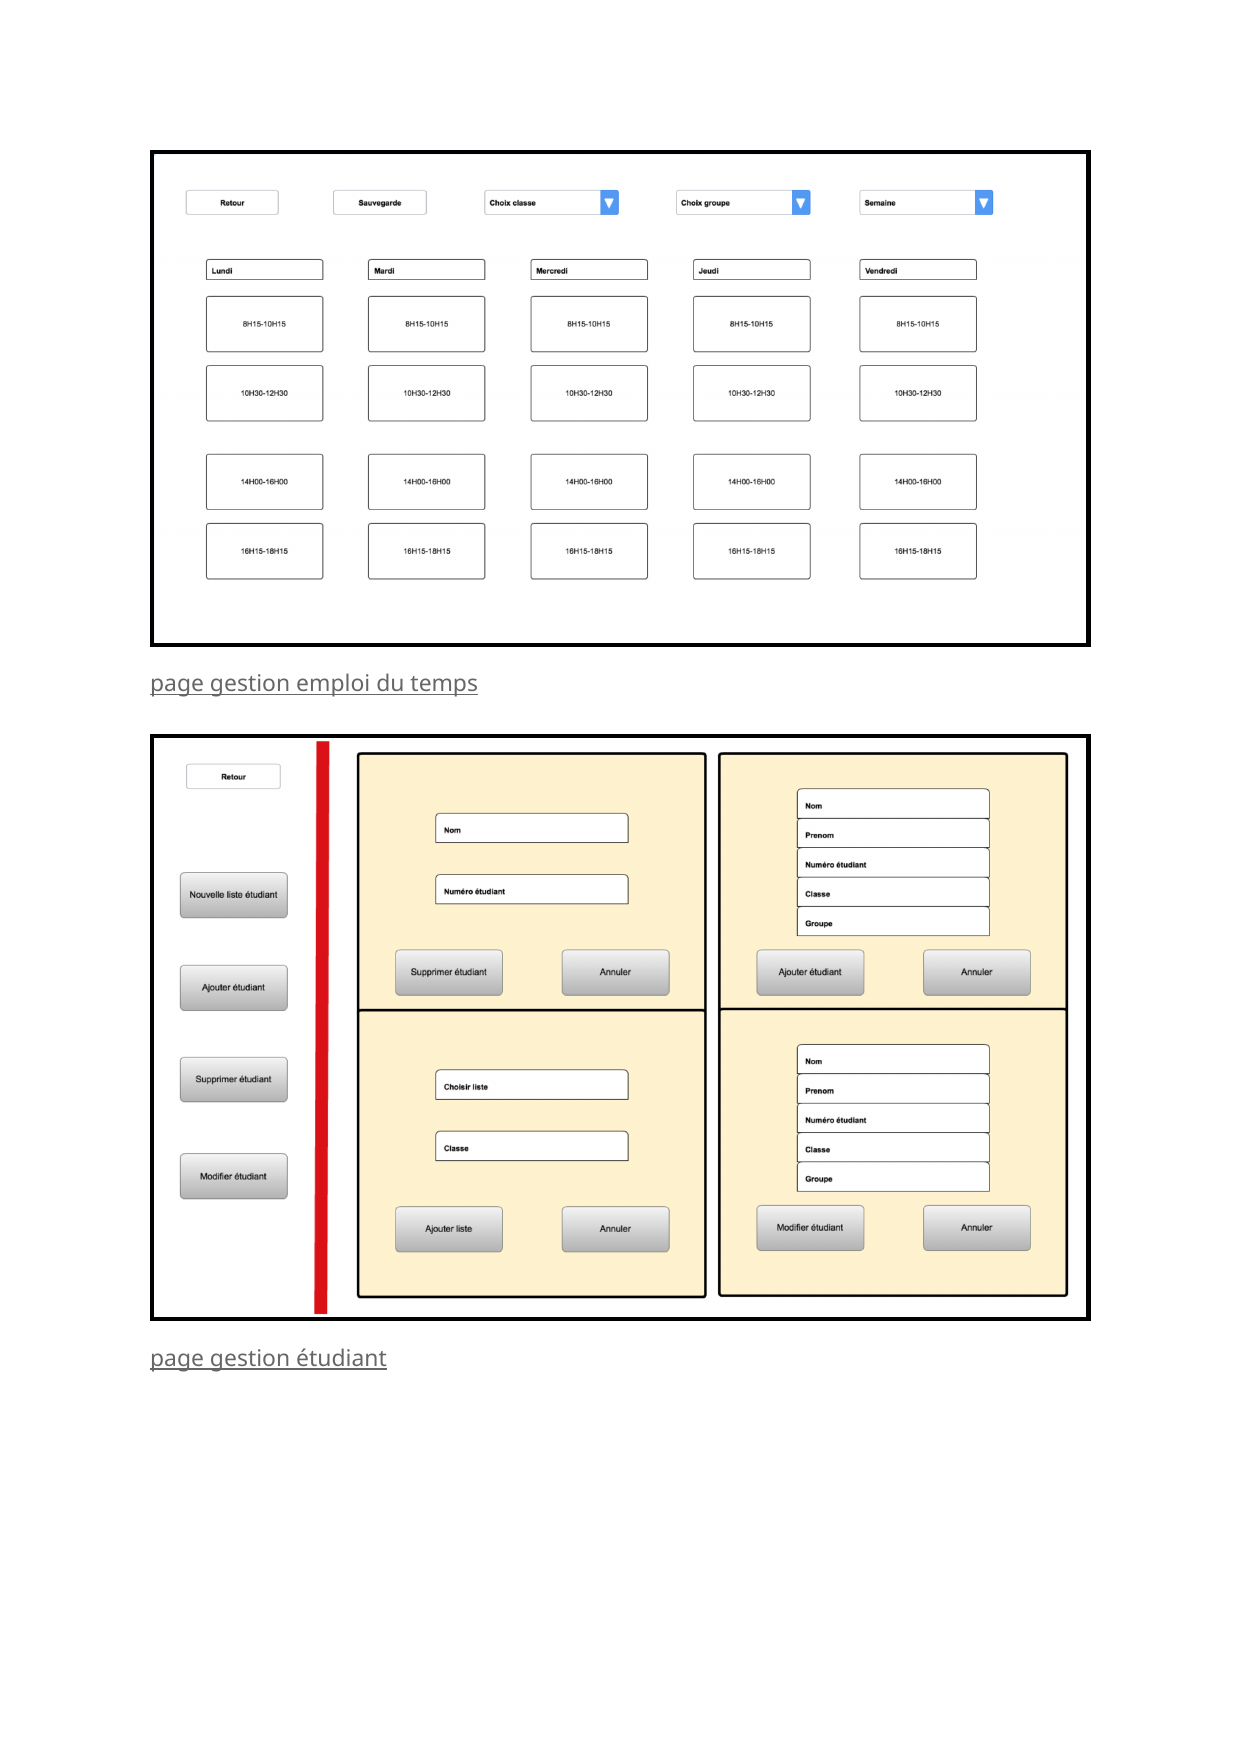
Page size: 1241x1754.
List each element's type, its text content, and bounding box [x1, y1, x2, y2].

subtitle page gestion étudiant [150, 1342, 1090, 1373]
picture [154, 738, 1086, 1317]
subtitle page gestion emploi du temps [150, 667, 1090, 699]
picture [154, 154, 1086, 643]
